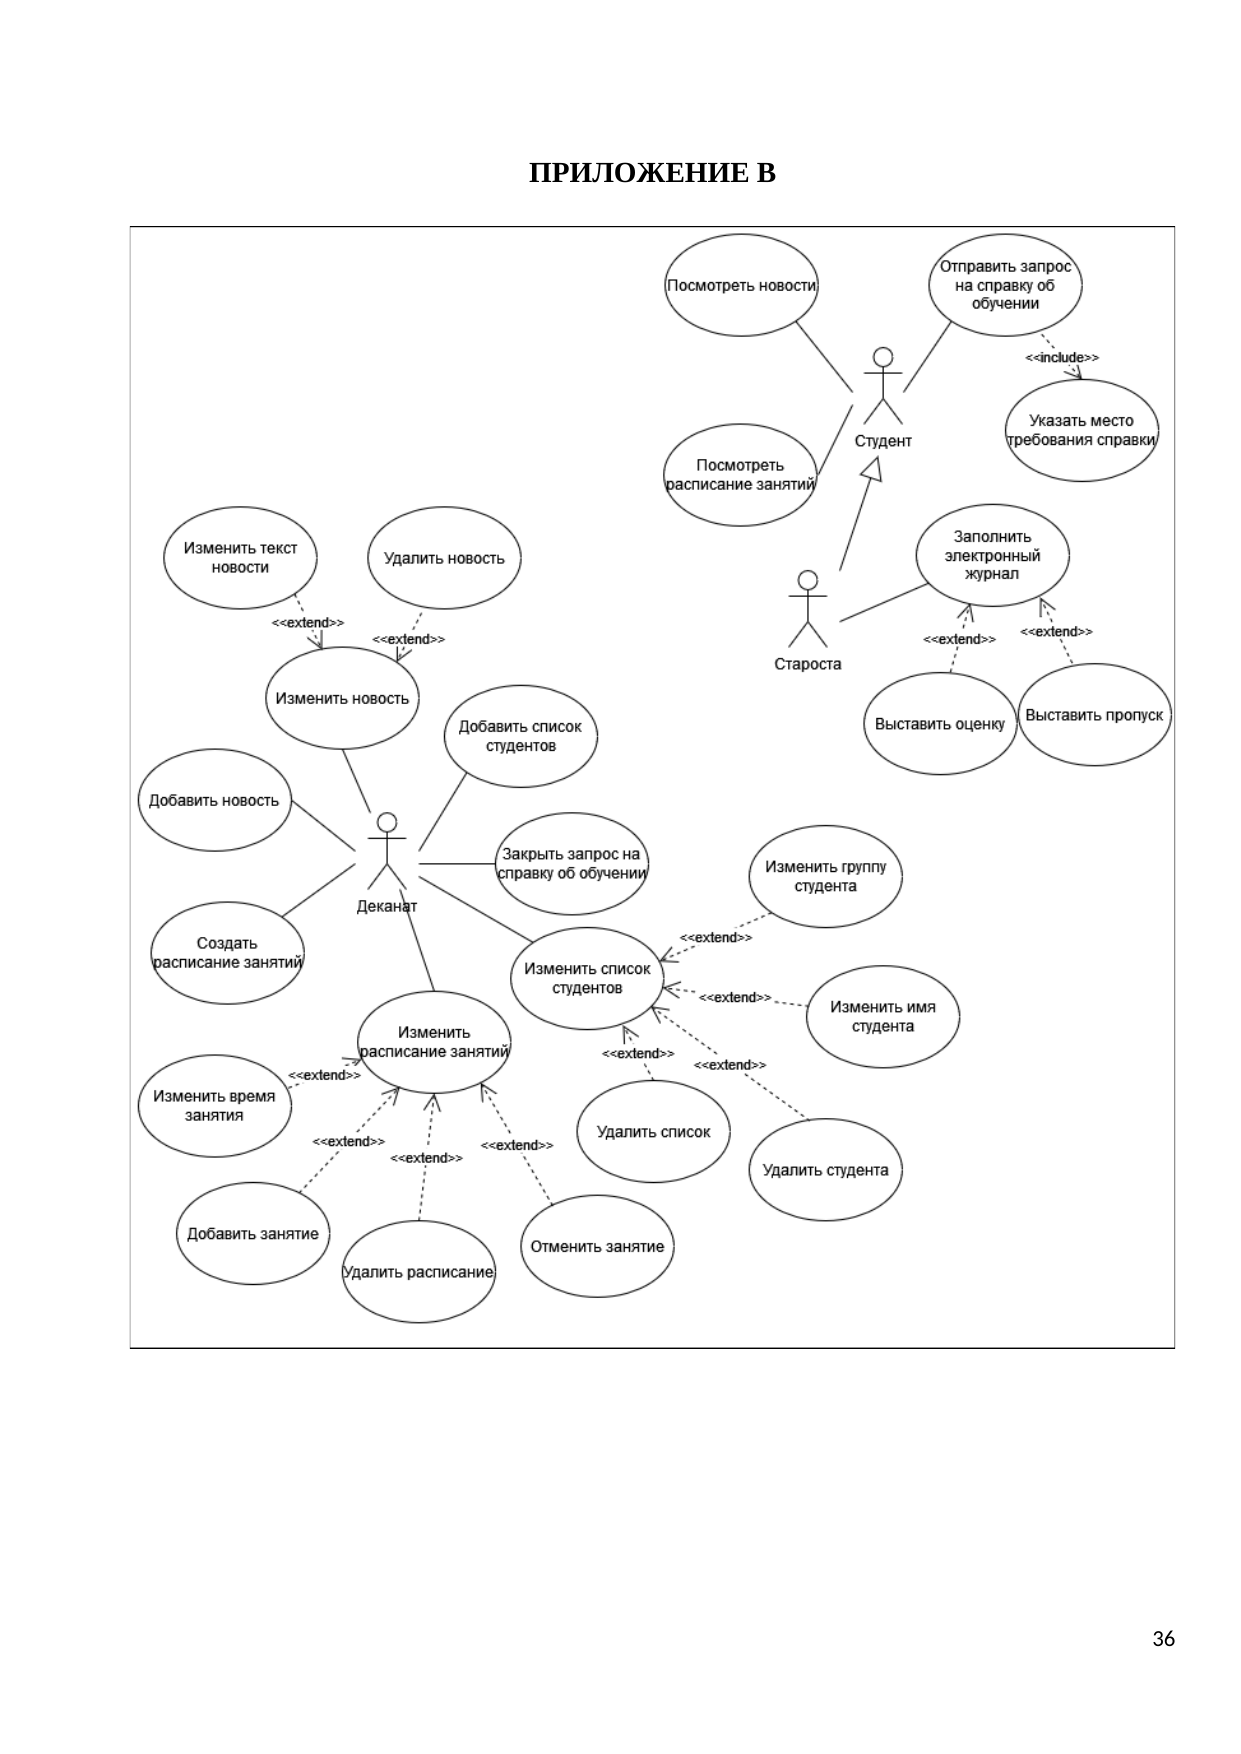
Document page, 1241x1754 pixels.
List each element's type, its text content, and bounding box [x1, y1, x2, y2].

picture [129, 226, 1176, 1349]
text ПРИЛОЖЕНИЕ В [130, 156, 1175, 189]
